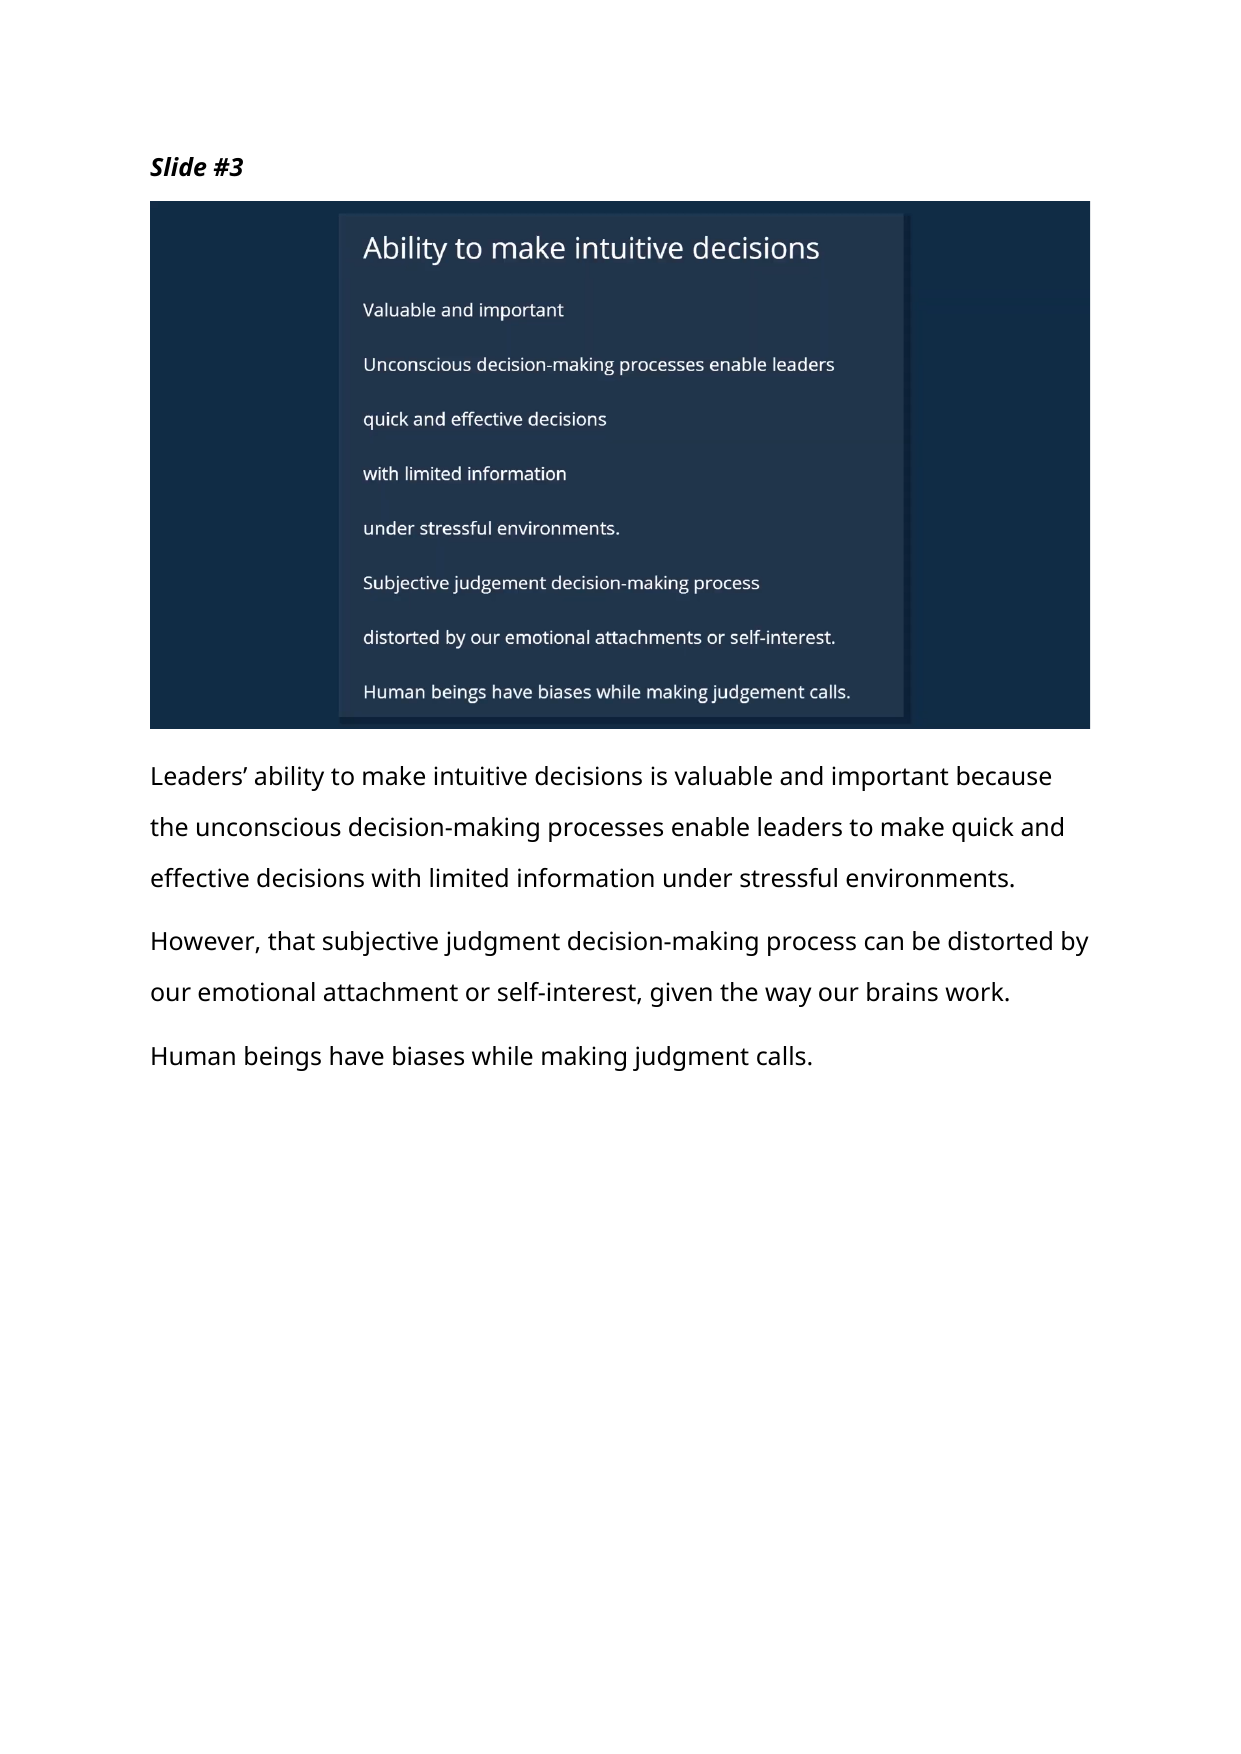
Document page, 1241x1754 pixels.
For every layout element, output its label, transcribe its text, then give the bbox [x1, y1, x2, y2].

text Leaders’ ability to make intuitive decisions is valuable and important because the unconscious decision-making processes enable leaders to make quick and effective decisions with limited information under stressful environments. [150, 758, 1090, 894]
text Human beings have biases while making judgment calls. [150, 1039, 1090, 1073]
text However, that subjective judgment decision-making process can be distorted by our emotional attachment or self-interest, given the way our brains work. [150, 924, 1090, 1009]
subtitle Slide #3 [150, 150, 1090, 201]
picture [150, 201, 1091, 729]
